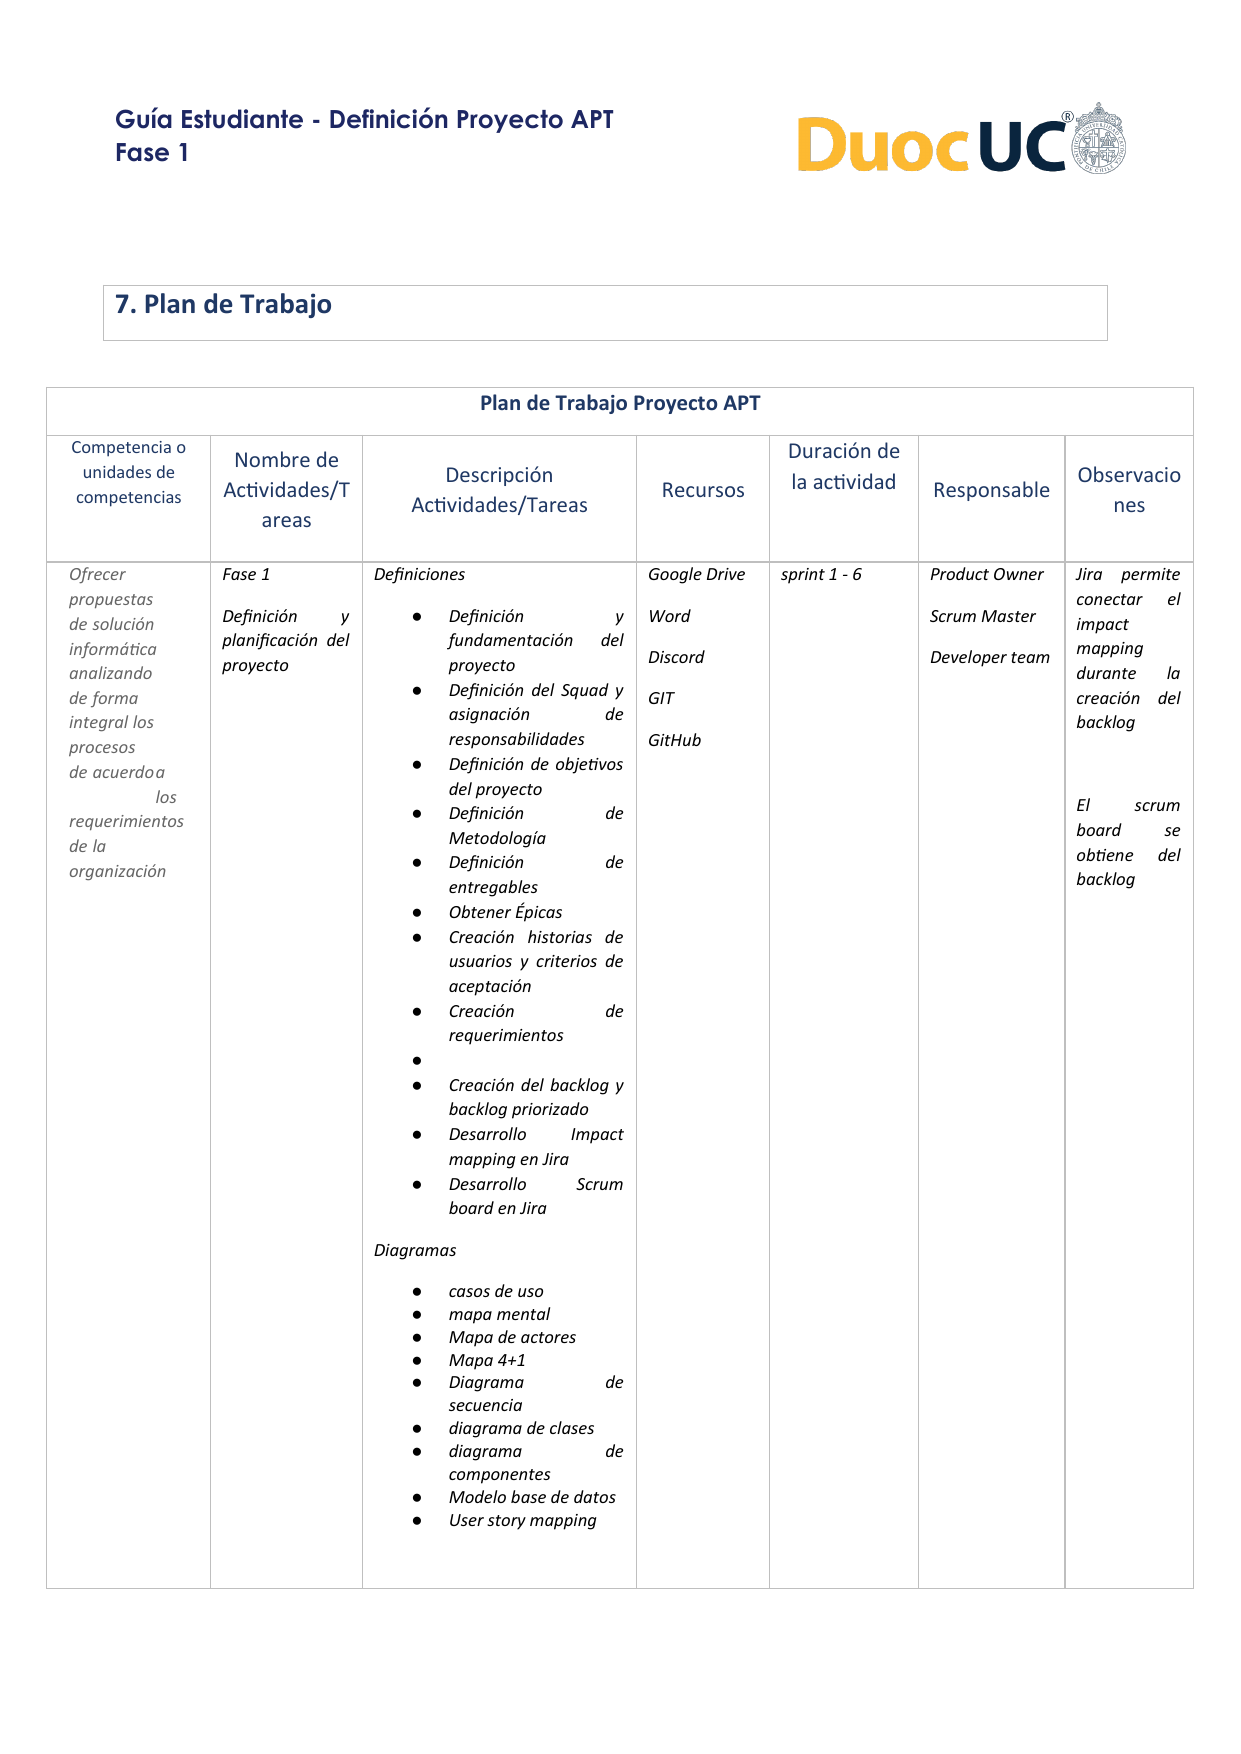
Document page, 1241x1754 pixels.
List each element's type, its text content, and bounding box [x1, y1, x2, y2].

table_cell sprint 1 - 6 [770, 563, 918, 1587]
table_cell Nombre de Actividades/Tareas [211, 436, 362, 561]
table_cell Duración de la actividad [770, 436, 918, 561]
table_cell Google Drive Word Discord GIT GitHub [637, 563, 769, 1587]
table_header 7. Plan de Trabajo [104, 286, 1107, 340]
table_cell Jira permite conectar el impact mapping durante la creación del backlog El scrum board se obtiene del backlog [1066, 563, 1193, 1587]
table_cell Recursos [637, 436, 769, 561]
table_header Plan de Trabajo Proyecto APT [47, 388, 1193, 434]
table_cell Descripción Actividades/Tareas [363, 436, 636, 561]
table_cell Product Owner Scrum Master Developer team [919, 563, 1064, 1587]
table_cell Definiciones Definición y fundamentación del proyecto Definición del Squad y asignación de responsabilidades Definición de objetivos del proyecto Definición de Metodología Definición de entregables Obtener Épicas Creación historias de usuarios y criterios de aceptación Creación de requerimientos Creación del backlog y backlog priorizado Desarrollo Impact mapping en Jira Desarrollo Scrum board en Jira Diagramas casos de uso mapa mental Mapa de actores Mapa 4+1 Diagrama de secuencia diagrama de clases diagrama de componentes Modelo base de datos User story mapping [363, 563, 636, 1587]
table_cell Competencia o unidades de competencias [47, 436, 210, 561]
table_cell Ofrecer propuestas de solución informática analizando de forma integral los procesos de acuerdo a los requerimientos de la organización [47, 563, 210, 1587]
table_cell Fase 1 Definición y planificación del proyecto [211, 563, 362, 1587]
picture [798, 102, 1126, 174]
table_cell Observaciones [1066, 436, 1193, 561]
table_cell Responsable [919, 436, 1064, 561]
